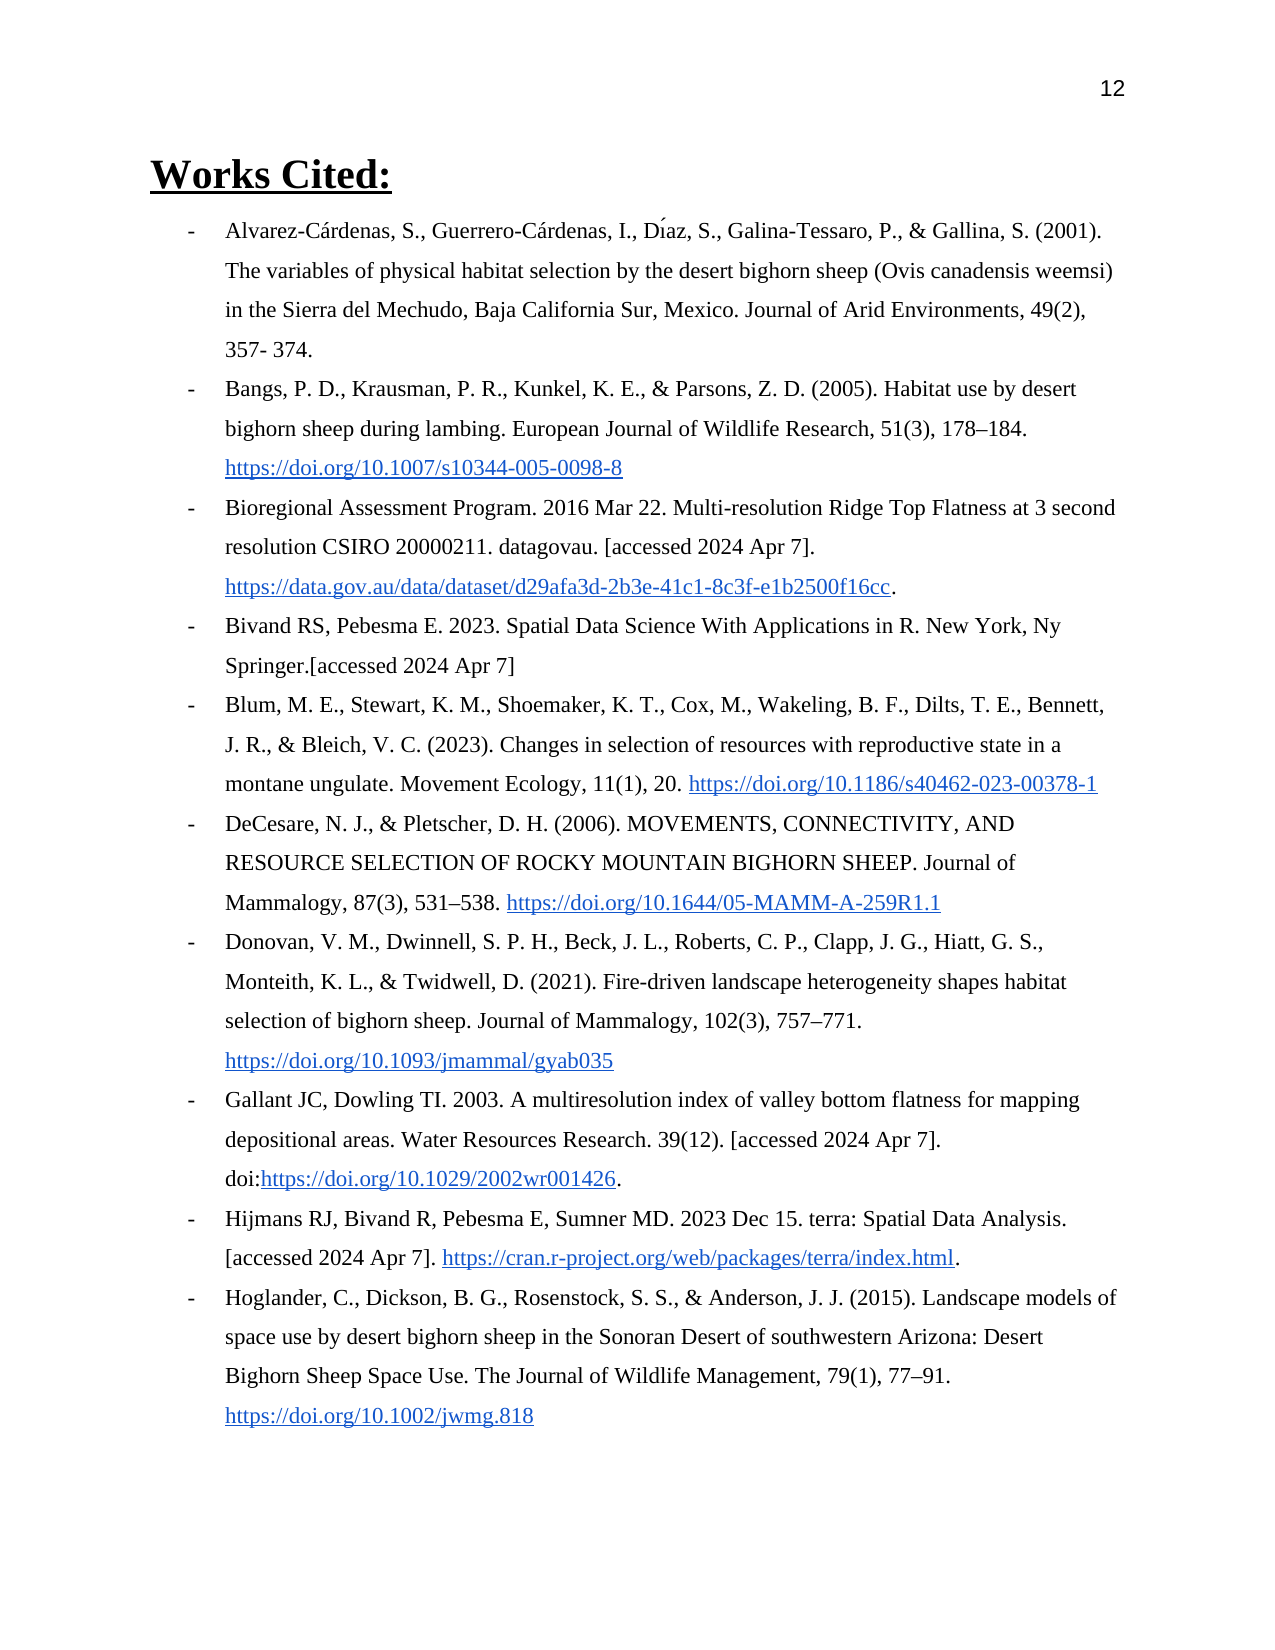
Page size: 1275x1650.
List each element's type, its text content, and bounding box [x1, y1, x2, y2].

list Gallant JC, Dowling TI. 2003. A multiresolution index of valley bottom flatness for mapping depositional areas. Water Resources Research. 39(12). [accessed 2024 Apr 7]. doi:https://doi.org/10.1029/2002wr001426. [187, 1086, 1125, 1191]
list Donovan, V. M., Dwinnell, S. P. H., Beck, J. L., Roberts, C. P., Clapp, J. G., Hiatt, G. S., Monteith, K. L., & Twidwell, D. (2021). Fire-driven landscape heterogeneity shapes habitat selection of bighorn sheep. Journal of Mammalogy, 102(3), 757–771. https://doi.org/10.1093/jmammal/gyab035 [187, 928, 1125, 1073]
list Blum, M. E., Stewart, K. M., Shoemaker, K. T., Cox, M., Wakeling, B. F., Dilts, T. E., Bennett, J. R., & Bleich, V. C. (2023). Changes in selection of resources with reproductive state in a montane ungulate. Movement Ecology, 11(1), 20. https://doi.org/10.1186/s40462-023-00378-1 [187, 691, 1125, 797]
list Bioregional Assessment Program. 2016 Mar 22. Multi-resolution Ridge Top Flatness at 3 second resolution CSIRO 20000211. datagovau. [accessed 2024 Apr 7]. https://data.gov.au/data/dataset/d29afa3d-2b3e-41c1-8c3f-e1b2500f16cc. [187, 494, 1125, 599]
list Hoglander, C., Dickson, B. G., Rosenstock, S. S., & Anderson, J. J. (2015). Landscape models of space use by desert bighorn sheep in the Sonoran Desert of southwestern Arizona: Desert Bighorn Sheep Space Use. The Journal of Wildlife Management, 79(1), 77–91. https://doi.org/10.1002/jwmg.818 [187, 1283, 1125, 1428]
list DeCesare, N. J., & Pletscher, D. H. (2006). MOVEMENTS, CONNECTIVITY, AND RESOURCE SELECTION OF ROCKY MOUNTAIN BIGHORN SHEEP. Journal of Mammalogy, 87(3), 531–538. https://doi.org/10.1644/05-MAMM-A-259R1.1 [187, 810, 1125, 915]
list Bivand RS, Pebesma E. 2023. Spatial Data Science With Applications in R. New York, Ny Springer.[accessed 2024 Apr 7] [187, 612, 1125, 678]
subtitle Works Cited: [150, 150, 1125, 198]
list Hijmans RJ, Bivand R, Pebesma E, Sumner MD. 2023 Dec 15. terra: Spatial Data Analysis. [accessed 2024 Apr 7]. https://cran.r-project.org/web/packages/terra/index.html. [187, 1204, 1125, 1270]
list Alvarez-Cárdenas, S., Guerrero-Cárdenas, I., Dı́az, S., Galina-Tessaro, P., & Gallina, S. (2001). The variables of physical habitat selection by the desert bighorn sheep (Ovis canadensis weemsi) in the Sierra del Mechudo, Baja California Sur, Mexico. Journal of Arid Environments, 49(2), 357- 374. [187, 218, 1125, 362]
list Bangs, P. D., Krausman, P. R., Kunkel, K. E., & Parsons, Z. D. (2005). Habitat use by desert bighorn sheep during lambing. European Journal of Wildlife Research, 51(3), 178–184. https://doi.org/10.1007/s10344-005-0098-8 [187, 376, 1125, 481]
